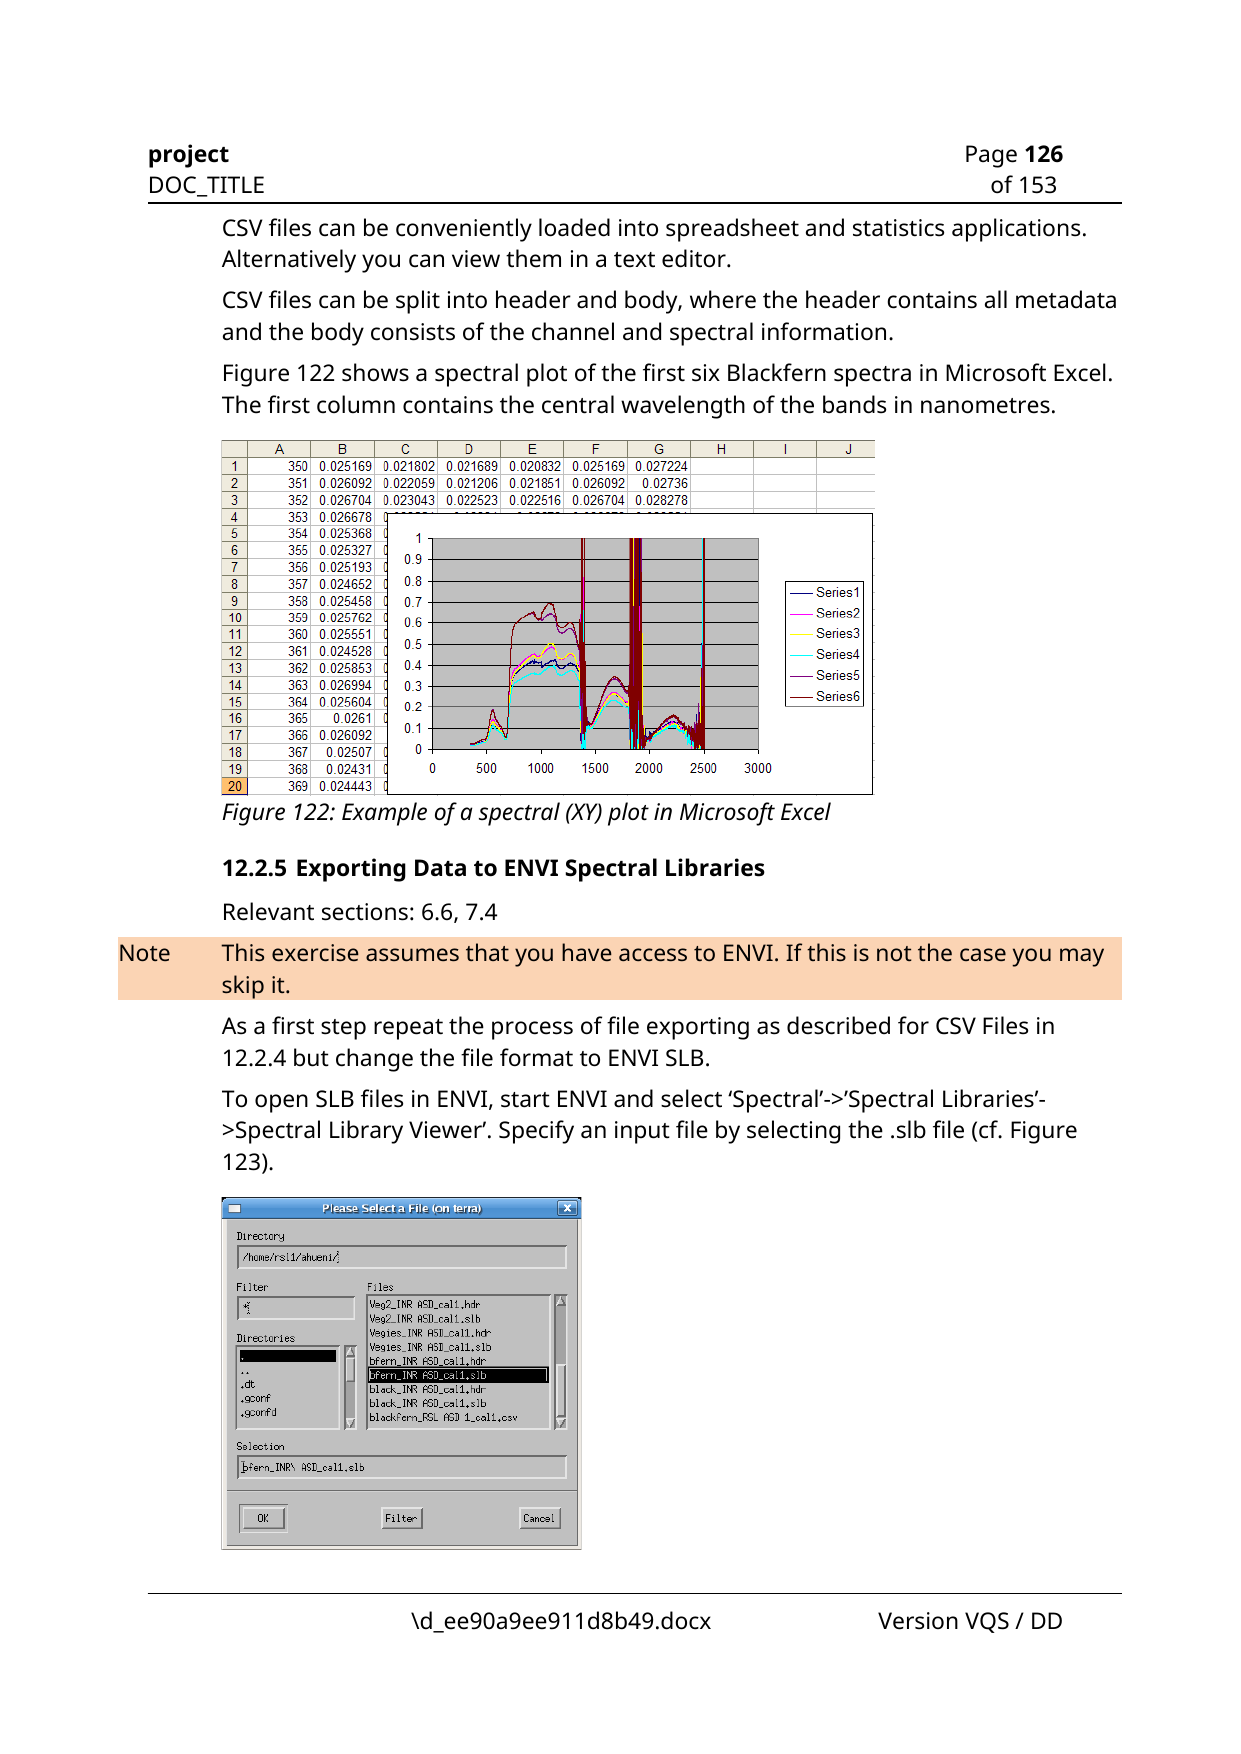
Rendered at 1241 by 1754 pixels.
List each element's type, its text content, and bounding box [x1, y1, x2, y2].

text To open SLB files in ENVI, start ENVI and select ‘Spectral’->’Spectral Libraries’->Spectral Library Viewer’. Specify an input file by selecting the .slb file (cf. Figure 123). [222, 1083, 1122, 1177]
picture [221, 1197, 582, 1550]
text CSV files can be conveniently loaded into spreadsheet and statistics applications. Alternatively you can view them in a text editor. [222, 211, 1122, 274]
text Figure 122: Example of a spectral (XY) plot in Microsoft Excel [222, 796, 1122, 827]
text CSV files can be split into header and body, where the header contains all metadata and the body consists of the channel and spectral information. [222, 284, 1122, 347]
subtitle Exporting Data to ENVI Spectral Libraries [222, 852, 1122, 883]
picture [221, 440, 875, 796]
text Note This exercise assumes that you have access to ENVI. If this is not the case you may skip it. [118, 937, 1122, 1000]
text As a first step repeat the process of file exporting as described for CSV Files in 12.2.4 but change the file format to ENVI SLB. [222, 1010, 1122, 1073]
